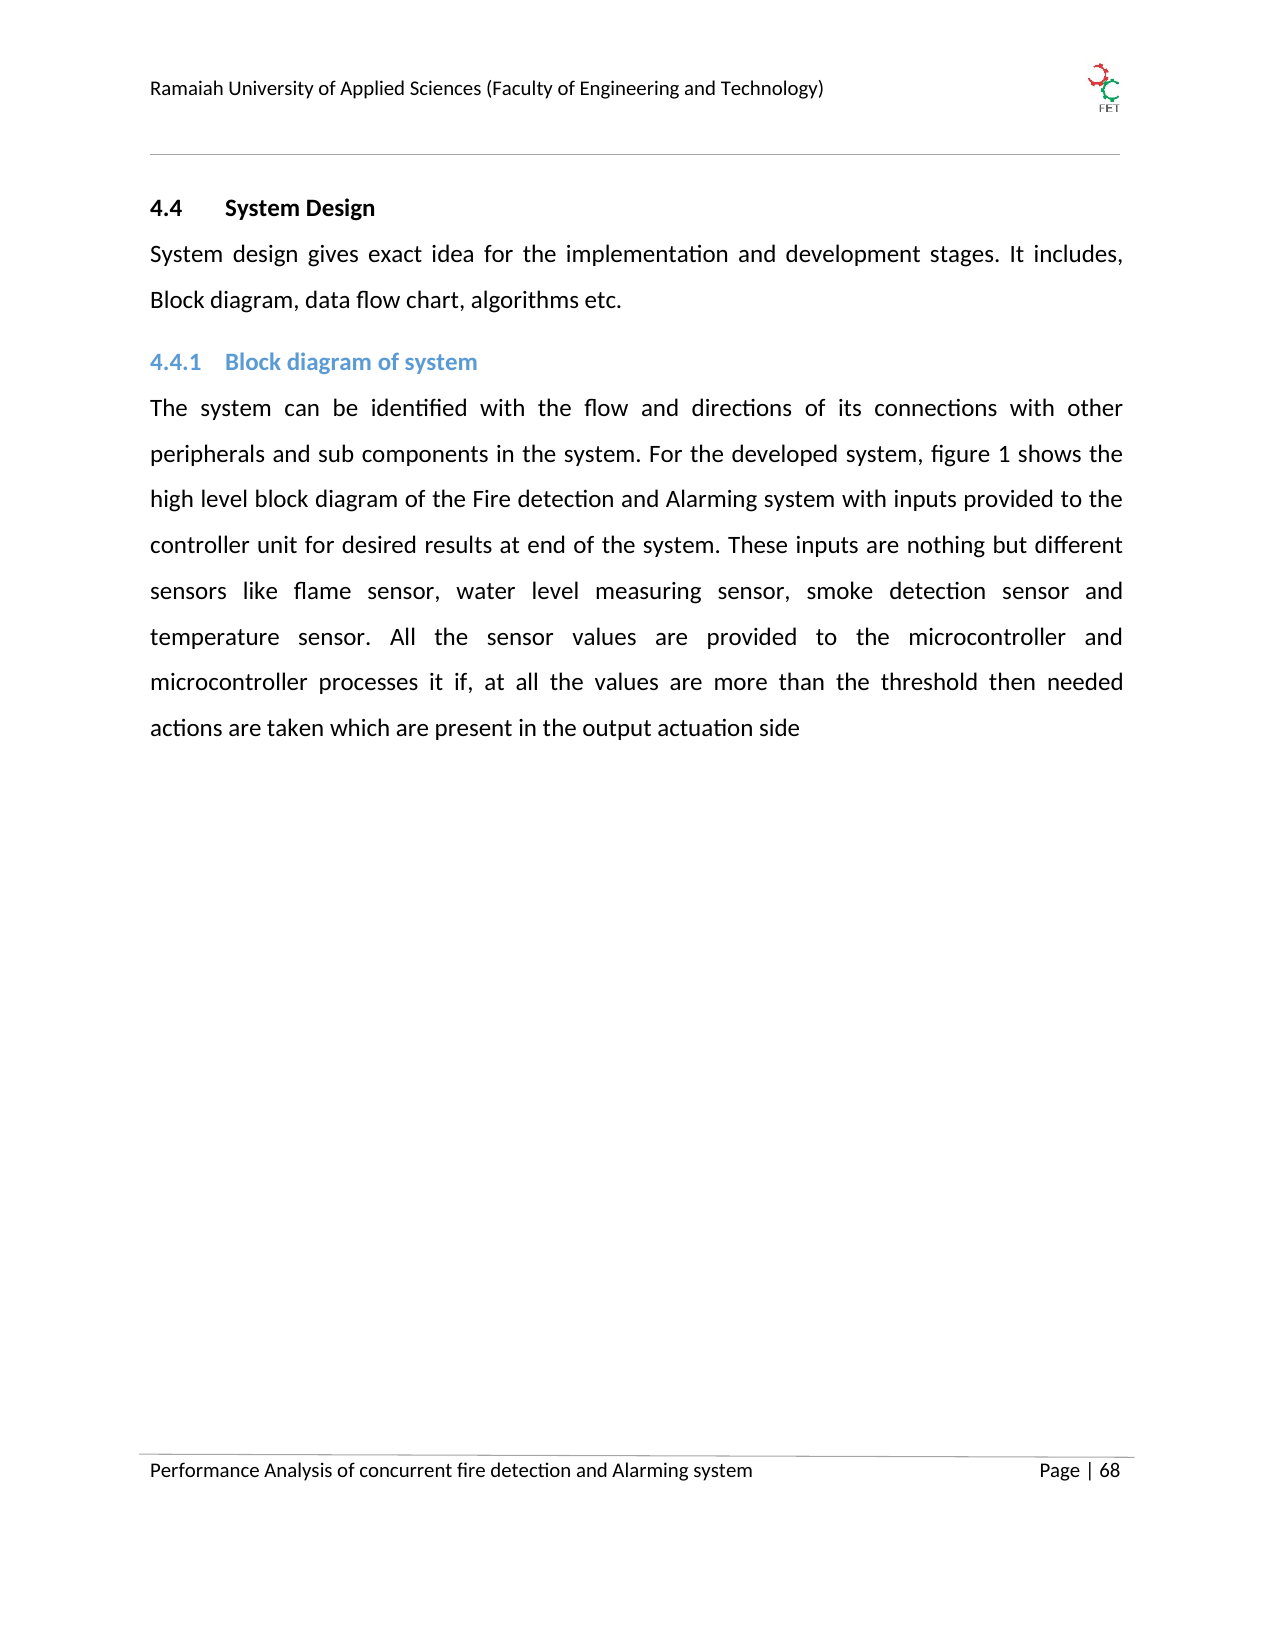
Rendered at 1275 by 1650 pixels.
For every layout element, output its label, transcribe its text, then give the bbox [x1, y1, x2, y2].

subtitle 4.4 System Design [150, 192, 1125, 223]
text The system can be identified with the flow and directions of its connections with other peripherals and sub components in the system. For the developed system, figure 1 shows the high level block diagram of the Fire detection and Alarming system with inputs provided to the controller unit for desired results at end of the system. These inputs are nothing but different sensors like flame sensor, water level measuring sensor, smoke detection sensor and temperature sensor. All the sensor values are provided to the microcontroller and microcontroller processes it if, at all the values are more than the threshold then needed actions are taken which are present in the output actuation side [150, 392, 1125, 743]
text System design gives exact idea for the implementation and development stages. It includes, Block diagram, data flow chart, algorithms etc. [150, 238, 1125, 314]
subtitle 4.4.1 Block diagram of system [150, 346, 1125, 377]
picture [1084, 57, 1125, 118]
